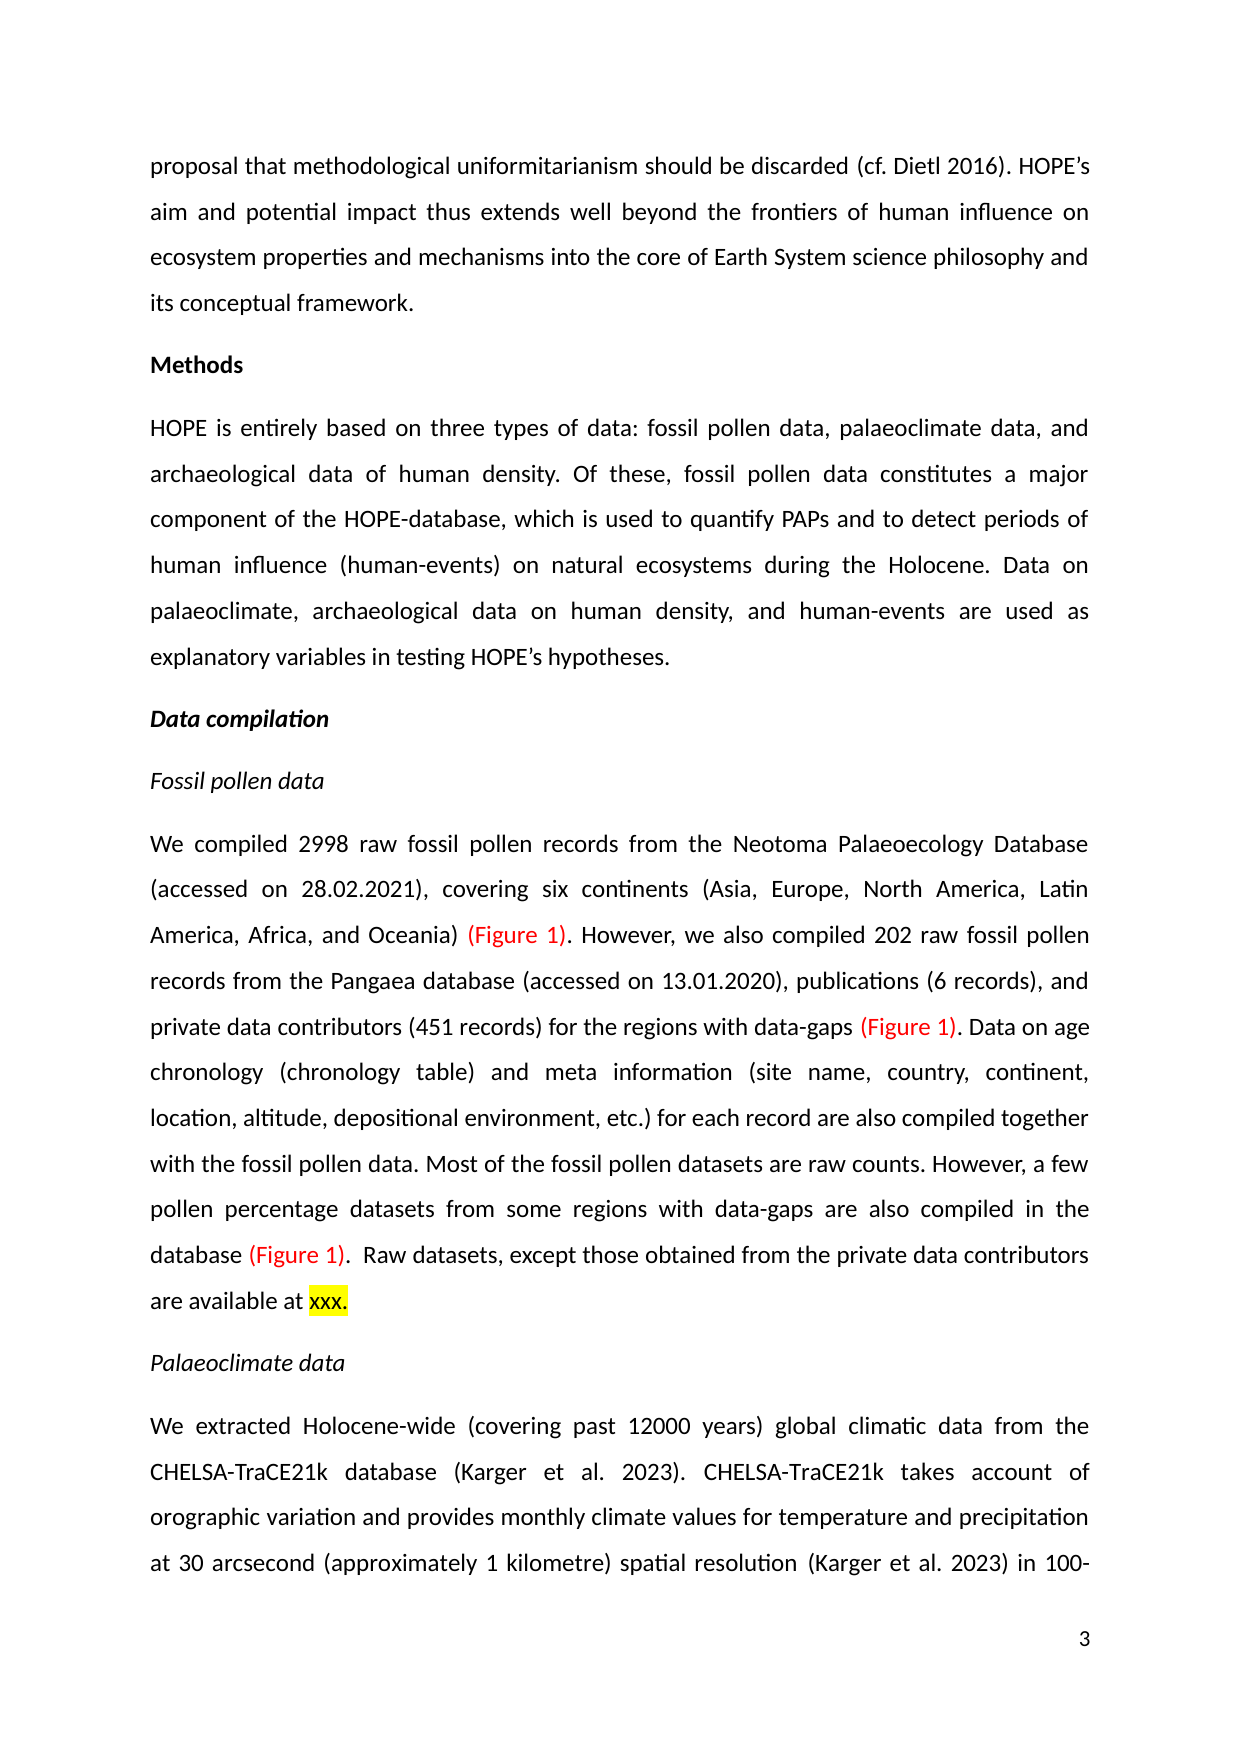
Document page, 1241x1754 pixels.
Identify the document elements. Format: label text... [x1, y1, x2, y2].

text Fossil pollen data [150, 765, 1090, 796]
text Methods [150, 349, 1090, 380]
text HOPE is entirely based on three types of data: fossil pollen data, palaeoclimate data, and archaeological data of human density. Of these, fossil pollen data constitutes a major component of the HOPE-database, which is used to quantify PAPs and to detect periods of human influence (human-events) on natural ecosystems during the Holocene. Data on palaeoclimate, archaeological data on human density, and human-events are used as explanatory variables in testing HOPE’s hypotheses. [150, 412, 1090, 671]
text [150, 1410, 1090, 1578]
text Data compilation [150, 703, 1090, 733]
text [150, 150, 1090, 318]
text We compiled 2998 raw fossil pollen records from the Neotoma Palaeoecology Database (accessed on 28.02.2021), covering six continents (Asia, Europe, North America, Latin America, Africa, and Oceania) (Figure 1). However, we also compiled 202 raw fossil pollen records from the Pangaea database (accessed on 13.01.2020), publications (6 records), and private data contributors (451 records) for the regions with data-gaps (Figure 1). Data on age chronology (chronology table) and meta information (site name, country, continent, location, altitude, depositional environment, etc.) for each record are also compiled together with the fossil pollen data. Most of the fossil pollen datasets are raw counts. However, a few pollen percentage datasets from some regions with data-gaps are also compiled in the database (Figure 1). Raw datasets, except those obtained from the private data contributors are available at xxx. [150, 828, 1090, 1316]
text Palaeoclimate data [150, 1347, 1090, 1378]
